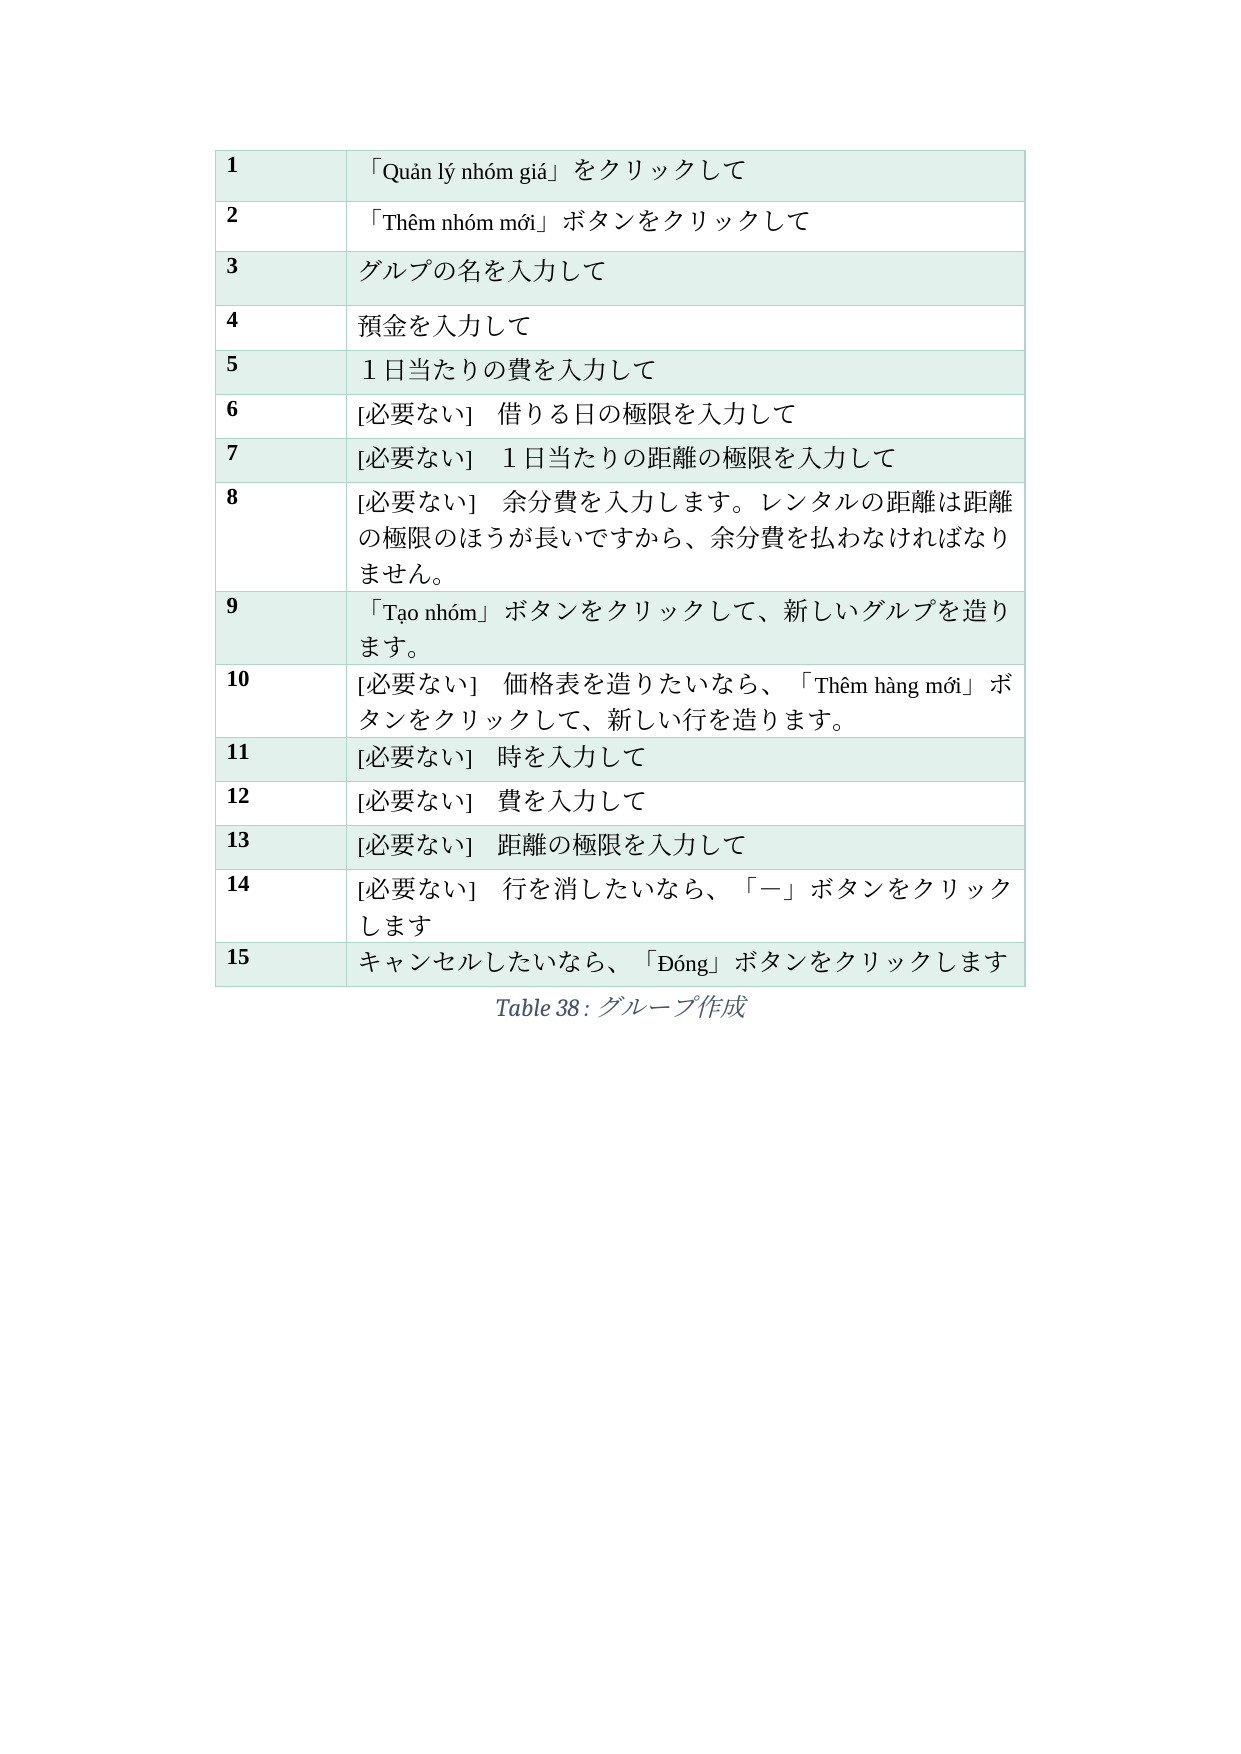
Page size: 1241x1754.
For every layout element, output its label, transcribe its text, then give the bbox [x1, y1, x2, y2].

table_cell 5 [216, 351, 346, 394]
table_cell [必要ない] 借りる日の極限を入力して [347, 395, 1024, 438]
table_cell [必要ない] １日当たりの距離の極限を入力して [347, 439, 1024, 482]
table_cell 6 [216, 395, 346, 438]
table_cell 14 [216, 870, 346, 942]
table_cell 7 [216, 439, 346, 482]
table_cell 10 [216, 665, 346, 737]
table_cell 2 [216, 202, 346, 251]
table_cell 「Thêm nhóm mới」ボタンをクリックして [347, 202, 1024, 251]
table_cell [必要ない] 余分費を入力します。レンタルの距離は距離の極限のほうが長いですから、余分費を払わなければなりません。 [347, 483, 1024, 591]
table_cell [必要ない] 価格表を造りたいなら、「Thêm hàng mới」ボタンをクリックして、新しい行を造ります。 [347, 665, 1024, 737]
table_cell [必要ない] 費を入力して [347, 782, 1024, 825]
table_cell 「Quản lý nhóm giá」をクリックして [347, 151, 1024, 201]
table_cell キャンセルしたいなら、「Đóng」ボタンをクリックします [347, 943, 1024, 986]
table_cell 15 [216, 943, 346, 986]
table_cell 12 [216, 782, 346, 825]
table_cell 1 [216, 151, 346, 201]
table_cell 預金を入力して [347, 306, 1024, 349]
table_cell １日当たりの費を入力して [347, 351, 1024, 394]
table_cell 8 [216, 483, 346, 591]
table_cell グルプの名を入力して [347, 252, 1024, 305]
table_cell [必要ない] 行を消したいなら、「－」ボタンをクリックします [347, 870, 1024, 942]
table_cell 3 [216, 252, 346, 305]
table_cell 9 [216, 592, 346, 664]
table_cell [必要ない] 時を入力して [347, 738, 1024, 781]
table_cell [必要ない] 距離の極限を入力して [347, 826, 1024, 869]
table_cell 11 [216, 738, 346, 781]
text Table 38 : グループ作成 [150, 987, 1090, 1023]
table_cell 4 [216, 306, 346, 349]
table_cell 13 [216, 826, 346, 869]
table_cell 「Tạo nhóm」ボタンをクリックして、新しいグルプを造ります。 [347, 592, 1024, 664]
